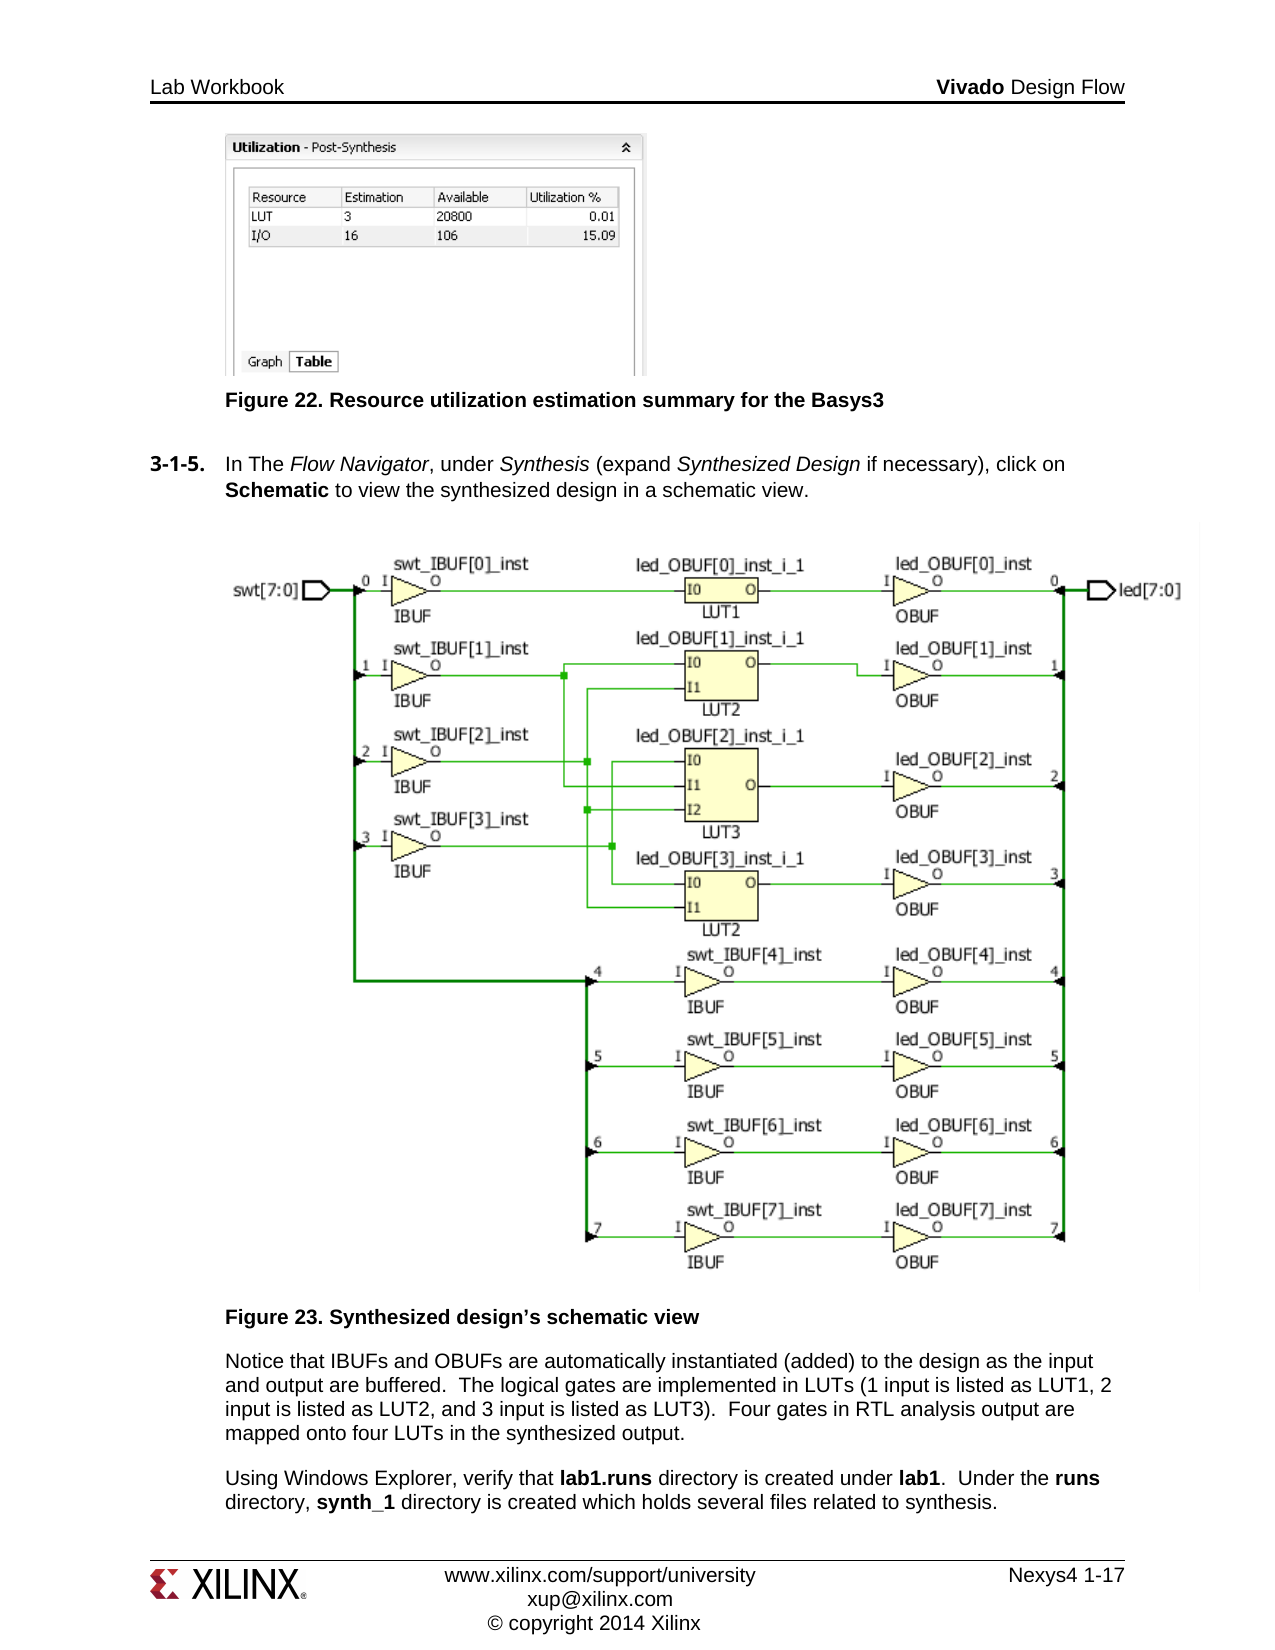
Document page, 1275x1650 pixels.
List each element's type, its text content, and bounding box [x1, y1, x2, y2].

text Notice that IBUFs and OBUFs are automatically instantiated (added) to the design as the input and output are buffered. The logical gates are implemented in LUTs (1 input is listed as LUT1, 2 input is listed as LUT2, and 3 input is listed as LUT3). Four gates in RTL analysis output are mapped onto four LUTs in the synthesized output. [225, 1349, 1125, 1445]
picture [225, 133, 647, 376]
picture [225, 522, 1200, 1292]
text Figure 22. Resource utilization estimation summary for the Basys3 [225, 388, 1125, 412]
text In The Flow Navigator, under Synthesis (expand Synthesized Design if necessary), click on Schematic to view the synthesized design in a schematic view. [150, 449, 1125, 502]
text Figure 23. Synthesized design’s schematic view [225, 1304, 1125, 1328]
picture [150, 1569, 307, 1599]
text Using Windows Explorer, verify that lab1.runs directory is created under lab1. Under the runs directory, synth_1 directory is created which holds several files related to synthesis. [225, 1466, 1125, 1514]
